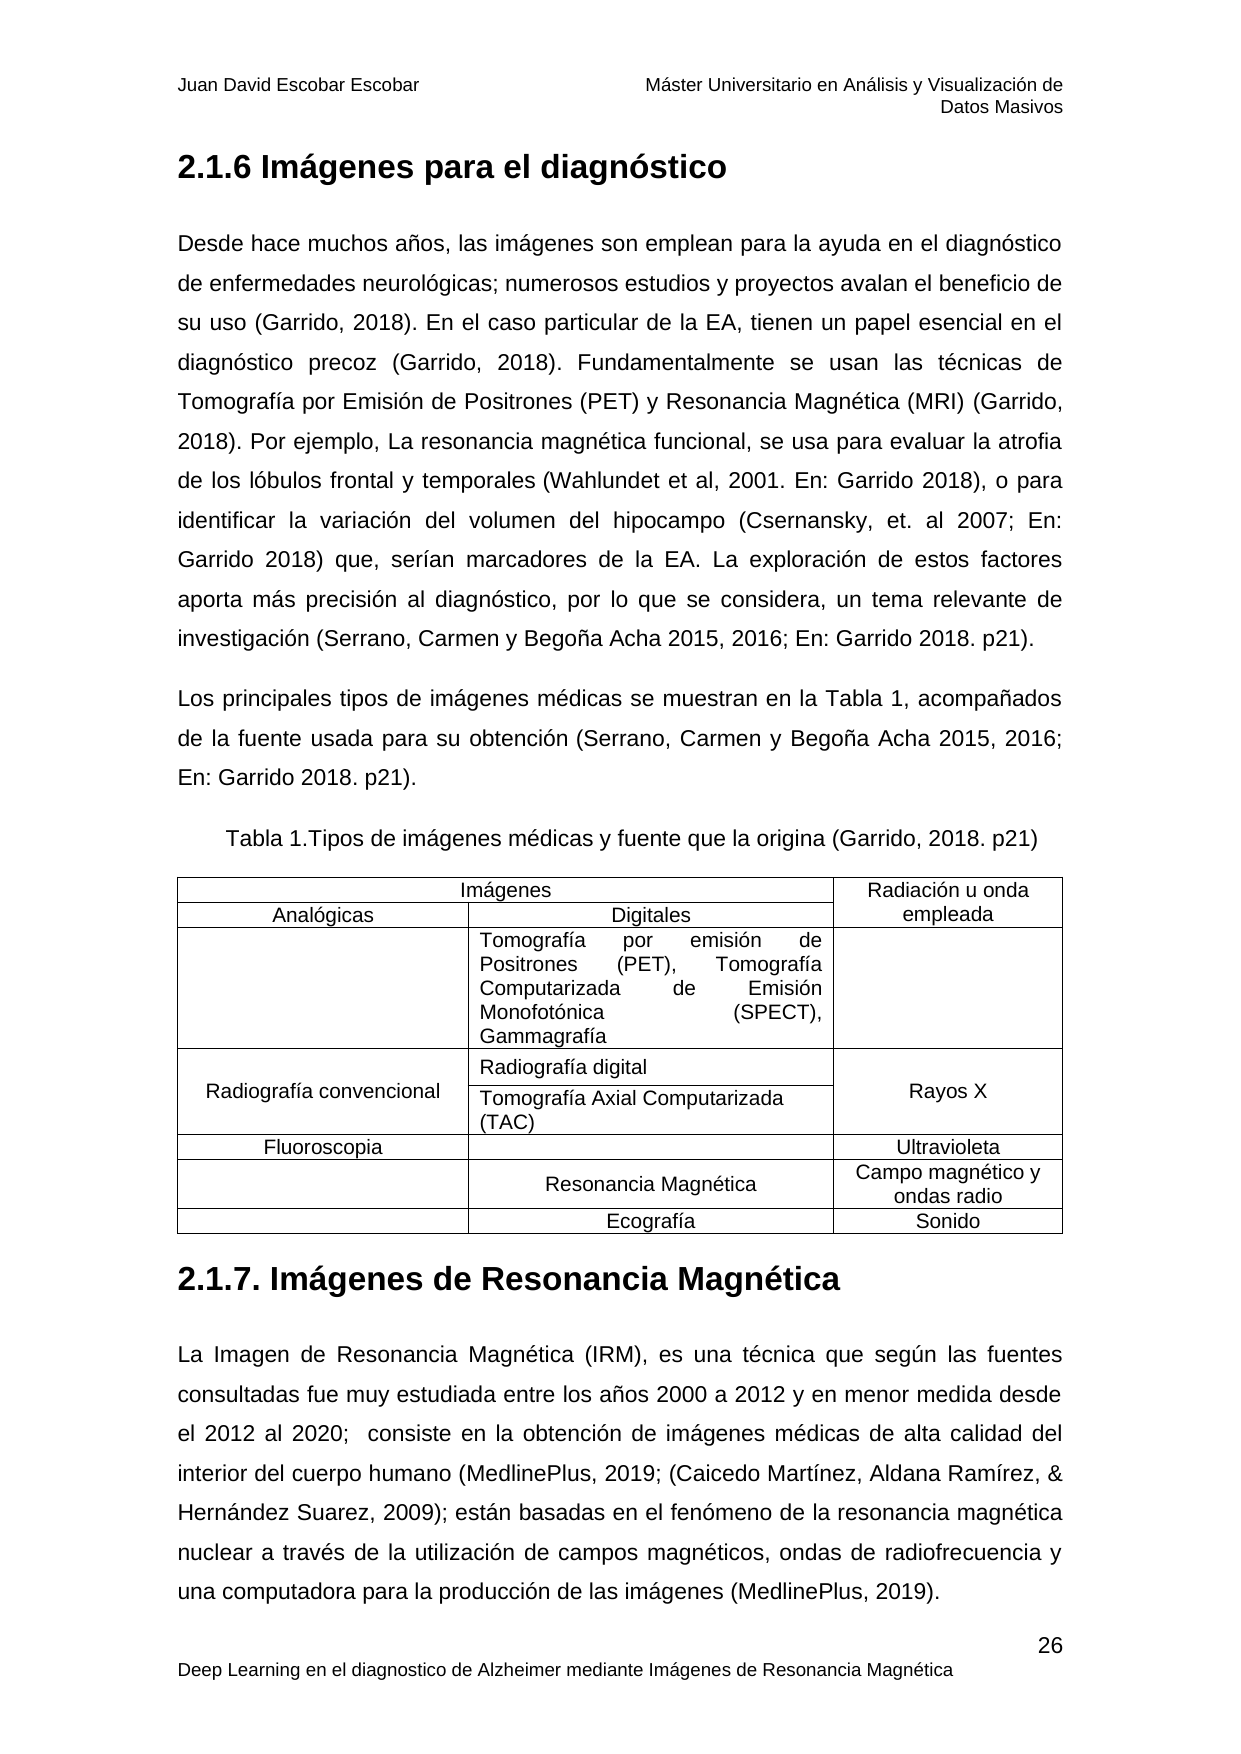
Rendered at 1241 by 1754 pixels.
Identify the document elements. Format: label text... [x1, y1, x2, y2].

table_cell Radiografía convencional [178, 1049, 468, 1133]
table_header Imágenes [178, 878, 833, 902]
table_cell [469, 1135, 833, 1158]
text Los principales tipos de imágenes médicas se muestran en la Tabla 1, acompañados de la fuente usada para su obtención (Serrano, Carmen y Begoña Acha 2015, 2016; En: Garrido 2018. p21). [177, 685, 1063, 791]
table_cell [834, 928, 1062, 1047]
table_cell Analógicas [178, 903, 468, 927]
table_cell Radiografía digital [469, 1049, 833, 1084]
table_cell Sonido [834, 1209, 1062, 1232]
table_cell Campo magnético y ondas radio [834, 1160, 1062, 1207]
table_cell Ultravioleta [834, 1135, 1062, 1158]
table_cell Resonancia Magnética [469, 1160, 833, 1207]
table_cell Rayos X [834, 1049, 1062, 1133]
subtitle 2.1.6 Imágenes para el diagnóstico [177, 148, 1063, 186]
subtitle 2.1.7. Imágenes de Resonancia Magnética [177, 1258, 1063, 1297]
table_cell Fluoroscopia [178, 1135, 468, 1158]
table_cell Ecografía [469, 1209, 833, 1232]
text Desde hace muchos años, las imágenes son emplean para la ayuda en el diagnóstico de enfermedades neurológicas; numerosos estudios y proyectos avalan el beneficio de su uso . En el caso particular de la EA, tienen un papel esencial en el diagnóstico precoz . Fundamentalmente se usan las técnicas de Tomografía por Emisión de Positrones (PET) y Resonancia Magnética (MRI) . Por ejemplo, La resonancia magnética funcional, se usa para evaluar la atrofia de los lóbulos frontal y temporales (Wahlundet et al, 2001. En: Garrido 2018), o para identificar la variación del volumen del hipocampo (Csernansky, et. al 2007; En: Garrido 2018) que, serían marcadores de la EA. La exploración de estos factores aporta más precisión al diagnóstico, por lo que se considera, un tema relevante de investigación (Serrano, Carmen y Begoña Acha 2015, 2016; En: Garrido 2018. p21). [177, 230, 1063, 651]
table_header Radiación u onda empleada [834, 878, 1062, 927]
table_cell [178, 1160, 468, 1207]
table_cell Tomografía Axial Computarizada (TAC) [469, 1086, 833, 1133]
table_cell Digitales [469, 903, 833, 927]
table_cell [178, 1209, 468, 1232]
text Tabla 1.Tipos de imágenes médicas y fuente que la origina (Garrido, 2018. p21) [200, 824, 1063, 851]
text La Imagen de Resonancia Magnética (IRM), es una técnica que según las fuentes consultadas fue muy estudiada entre los años 2000 a 2012 y en menor medida desde el 2012 al 2020; consiste en la obtención de imágenes médicas de alta calidad del interior del cuerpo humano (MedlinePlus, 2019; ; están basadas en el fenómeno de la resonancia magnética nuclear a través de la utilización de campos magnéticos, ondas de radiofrecuencia y una computadora para la producción de las imágenes . [177, 1341, 1063, 1604]
table_cell [178, 928, 468, 1047]
table_cell Tomografía por emisión de Positrones (PET), Tomografía Computarizada de Emisión Monofotónica (SPECT), Gammagrafía [469, 928, 833, 1047]
